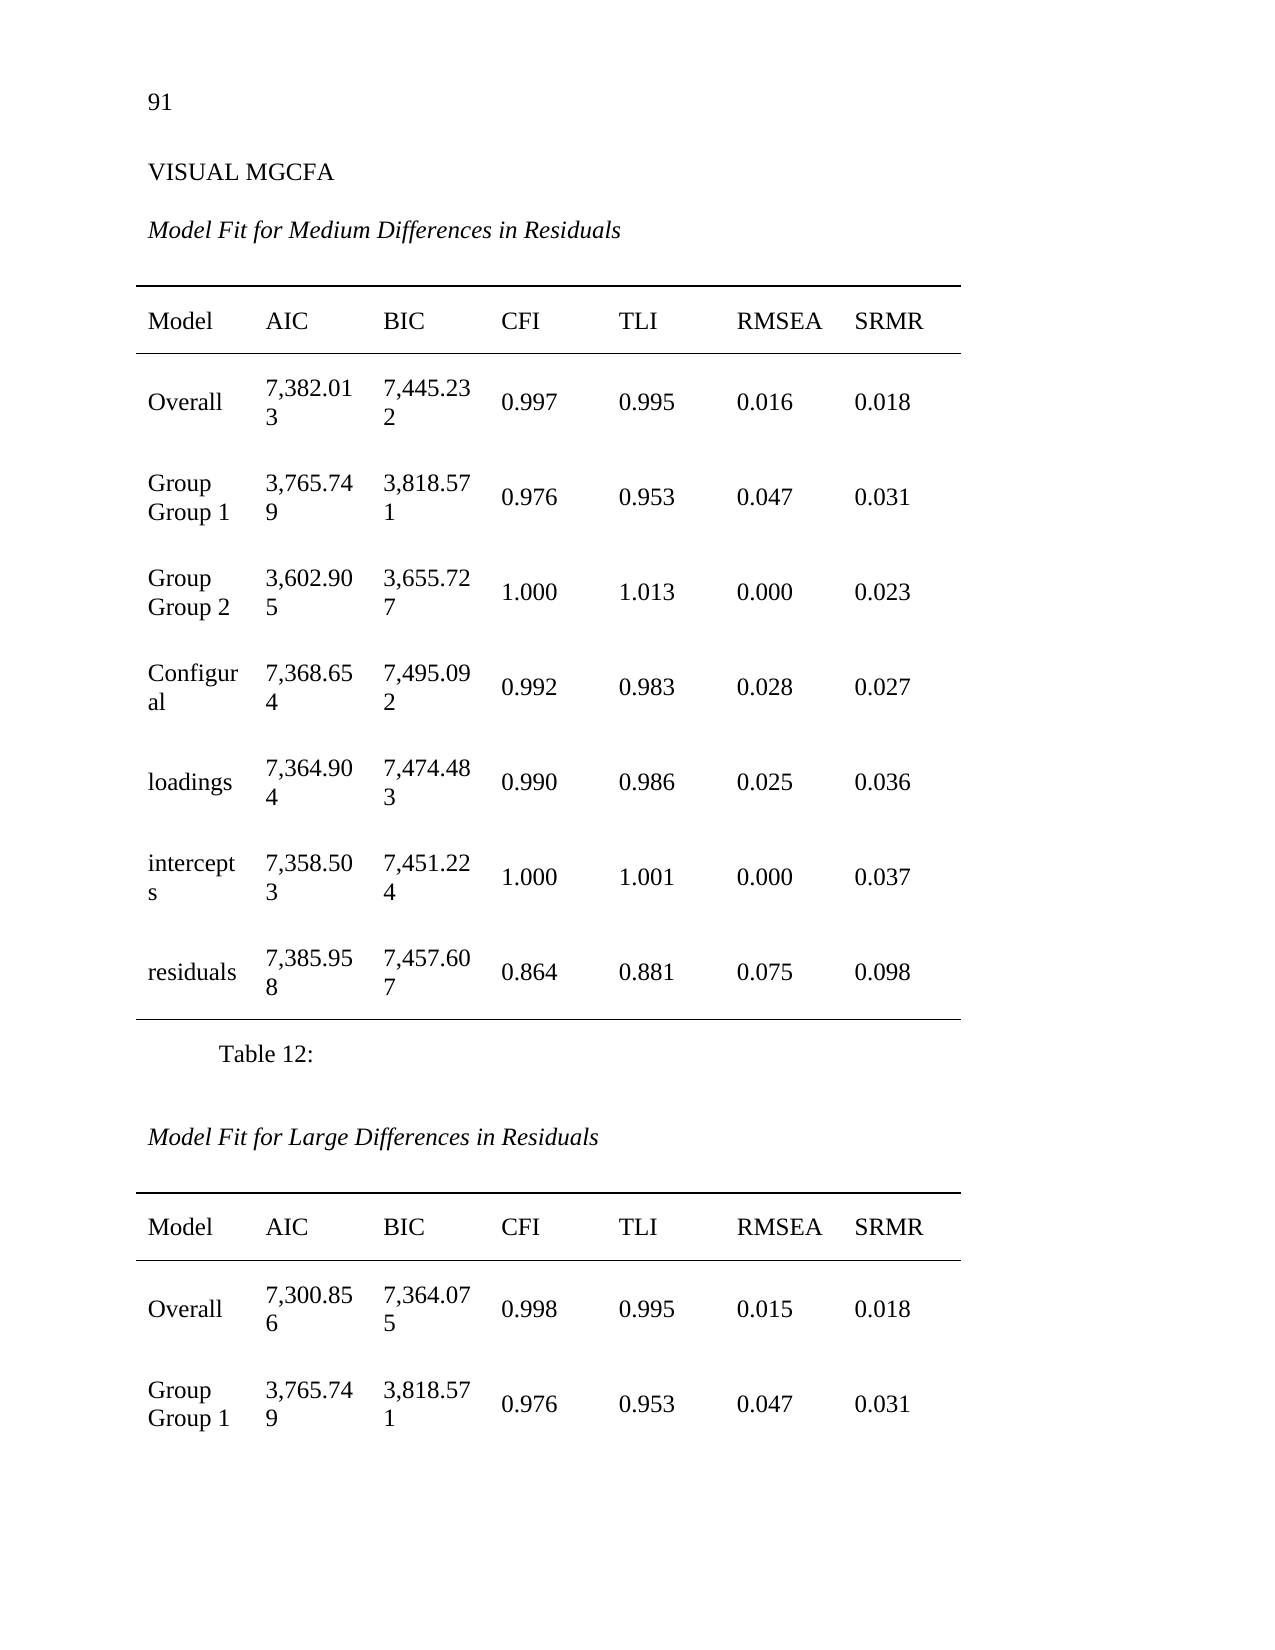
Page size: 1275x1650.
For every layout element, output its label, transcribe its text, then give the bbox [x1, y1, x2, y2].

table_cell 0.864 [490, 924, 607, 1019]
table_cell 7,368.654 [254, 639, 372, 734]
table_cell 1.001 [608, 829, 725, 924]
table_cell 0.023 [843, 544, 961, 639]
text Model Fit for Large Differences in Residuals [148, 1122, 1127, 1150]
table_cell Group Group 1 [136, 1356, 254, 1451]
table_cell 0.997 [490, 354, 607, 449]
table_cell 0.016 [725, 354, 843, 449]
table_cell 0.047 [725, 1356, 843, 1451]
table_cell 0.000 [725, 829, 843, 924]
table_cell 7,474.483 [372, 734, 490, 829]
table_cell 0.986 [608, 734, 725, 829]
table_header RMSEA [725, 1194, 843, 1260]
table_cell Overall [136, 354, 254, 449]
table_cell 1.013 [608, 544, 725, 639]
table_header AIC [254, 287, 372, 353]
table_cell 7,451.224 [372, 829, 490, 924]
table_cell 0.992 [490, 639, 607, 734]
table_cell 0.018 [843, 1261, 961, 1356]
table_cell 7,364.075 [372, 1261, 490, 1356]
table_cell residuals [136, 924, 254, 1019]
table_cell 0.027 [843, 639, 961, 734]
table_header SRMR [843, 287, 961, 353]
table_cell 3,818.571 [372, 1356, 490, 1451]
table_header BIC [372, 287, 490, 353]
table_cell 0.000 [725, 544, 843, 639]
table_cell 0.983 [608, 639, 725, 734]
table_cell 7,457.607 [372, 924, 490, 1019]
table_cell 0.990 [490, 734, 607, 829]
table_cell 0.881 [608, 924, 725, 1019]
table_cell 0.976 [490, 1356, 607, 1451]
table_cell 7,382.013 [254, 354, 372, 449]
table_cell Group Group 2 [136, 544, 254, 639]
table_header AIC [254, 1194, 372, 1260]
table_cell 0.995 [608, 1261, 725, 1356]
table_cell 7,445.232 [372, 354, 490, 449]
table_header SRMR [843, 1194, 961, 1260]
table_cell 0.976 [490, 449, 607, 544]
table_cell 0.953 [608, 449, 725, 544]
table_cell 3,602.905 [254, 544, 372, 639]
table_cell 0.028 [725, 639, 843, 734]
table_header TLI [608, 287, 725, 353]
table_cell 0.995 [608, 354, 725, 449]
table_cell 0.015 [725, 1261, 843, 1356]
table_cell 3,765.749 [254, 449, 372, 544]
table_header Model [136, 1194, 254, 1260]
table_cell 7,495.092 [372, 639, 490, 734]
table_cell 3,655.727 [372, 544, 490, 639]
table_cell 3,818.571 [372, 449, 490, 544]
table_cell 0.025 [725, 734, 843, 829]
table_cell 0.031 [843, 449, 961, 544]
text Model Fit for Medium Differences in Residuals [148, 215, 1127, 244]
table_cell 0.075 [725, 924, 843, 1019]
table_cell 0.098 [843, 924, 961, 1019]
table_cell 0.998 [490, 1261, 607, 1356]
table_cell 3,765.749 [254, 1356, 372, 1451]
table_cell Configural [136, 639, 254, 734]
table_cell 0.047 [725, 449, 843, 544]
table_cell 7,358.503 [254, 829, 372, 924]
table_cell 0.953 [608, 1356, 725, 1451]
table_cell 1.000 [490, 544, 607, 639]
table_header BIC [372, 1194, 490, 1260]
table_cell Overall [136, 1261, 254, 1356]
table_cell 0.031 [843, 1356, 961, 1451]
table_header RMSEA [725, 287, 843, 353]
table_cell 1.000 [490, 829, 607, 924]
table_header CFI [490, 287, 607, 353]
table_cell 7,300.856 [254, 1261, 372, 1356]
table_cell 0.037 [843, 829, 961, 924]
table_cell 7,364.904 [254, 734, 372, 829]
table_cell intercepts [136, 829, 254, 924]
table_cell 0.036 [843, 734, 961, 829]
table_header TLI [608, 1194, 725, 1260]
table_cell Group Group 1 [136, 449, 254, 544]
table_cell 7,385.958 [254, 924, 372, 1019]
table_header CFI [490, 1194, 607, 1260]
text Table 12: [148, 1039, 1127, 1068]
table_cell loadings [136, 734, 254, 829]
table_header Model [136, 287, 254, 353]
table_cell 0.018 [843, 354, 961, 449]
